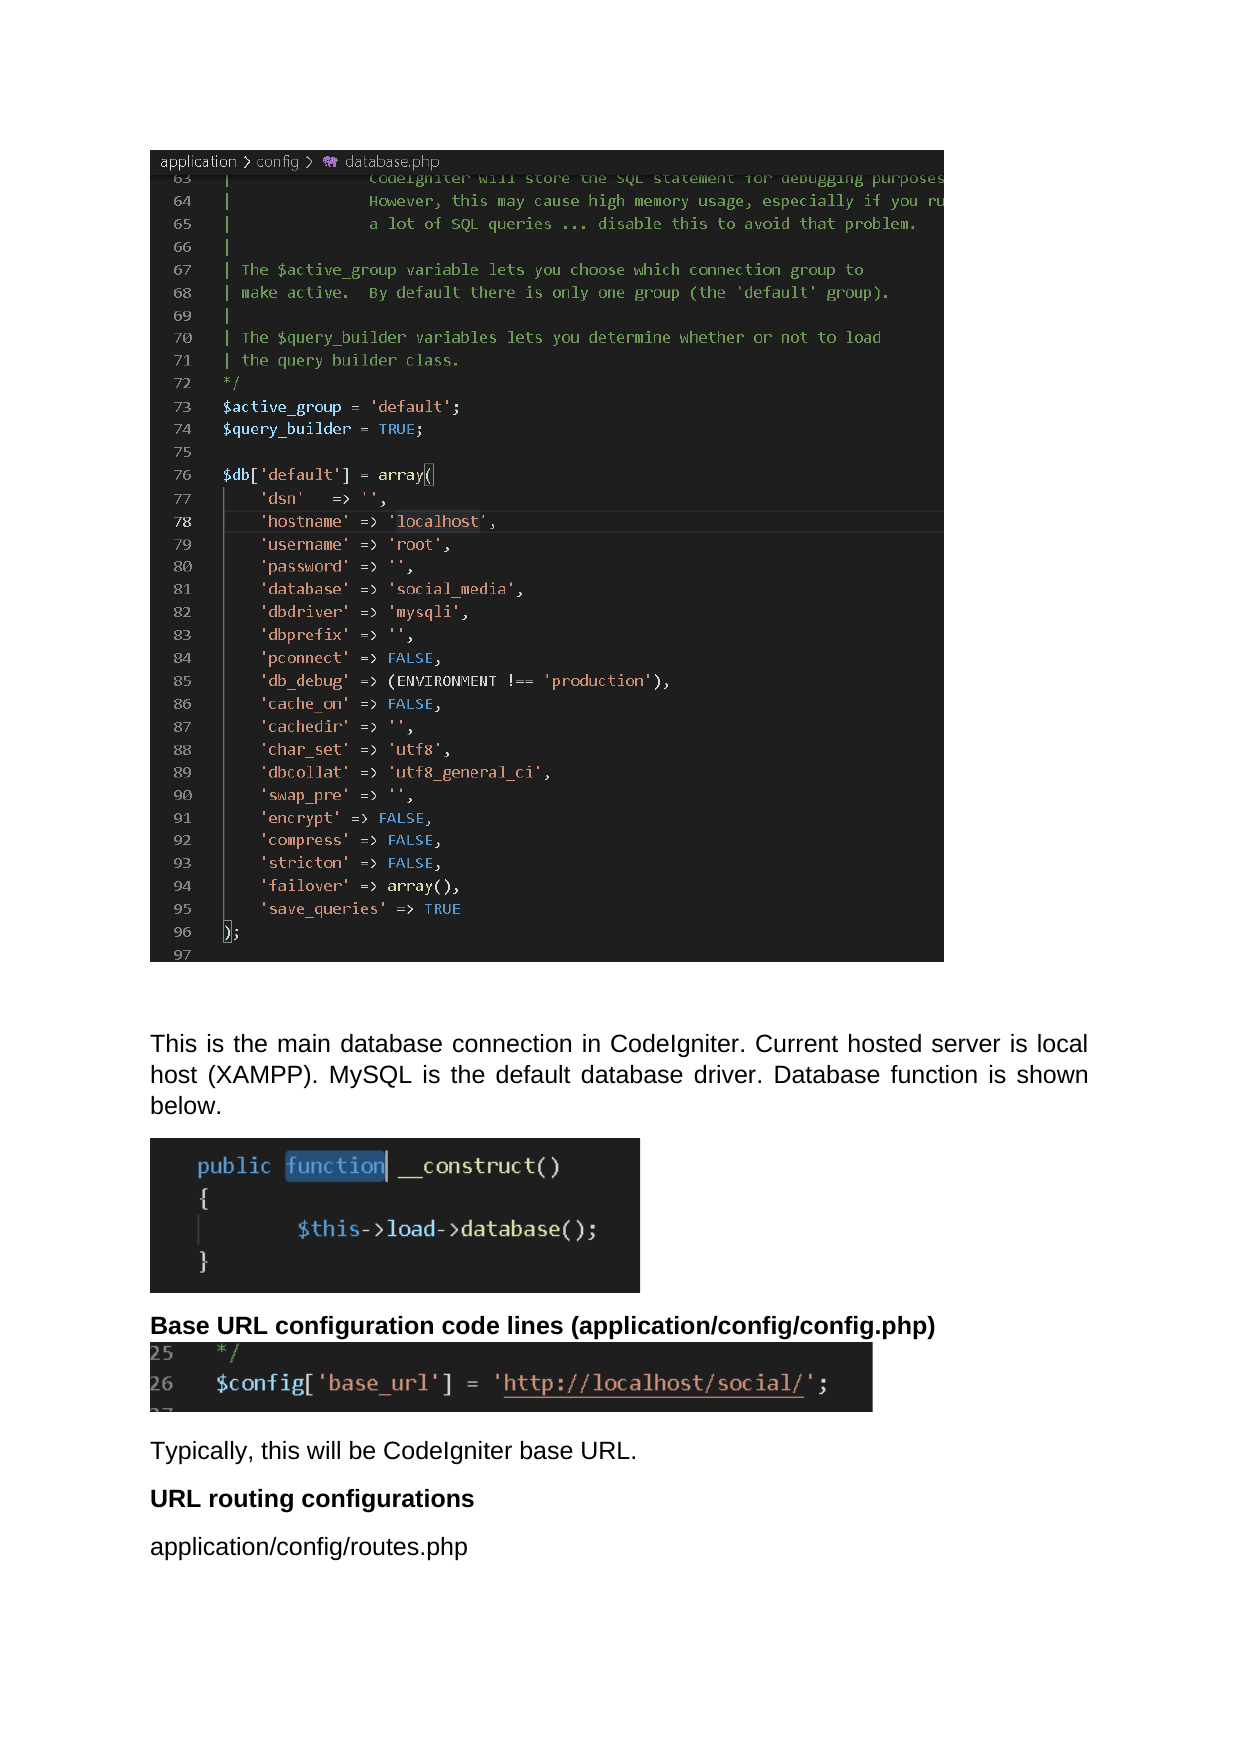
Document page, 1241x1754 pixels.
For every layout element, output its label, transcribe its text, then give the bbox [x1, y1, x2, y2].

text Base URL configuration code lines (application/config/config.php) [150, 1311, 1090, 1417]
text Typically, this will be CodeIgniter base URL. [150, 1436, 1090, 1465]
text application/config/routes.php [150, 1532, 1090, 1561]
text This is the main database connection in CodeIgniter. Current hosted server is local host (XAMPP). MySQL is the default database driver. Database function is shown below. [150, 1029, 1090, 1119]
text URL routing configurations [150, 1484, 1090, 1513]
